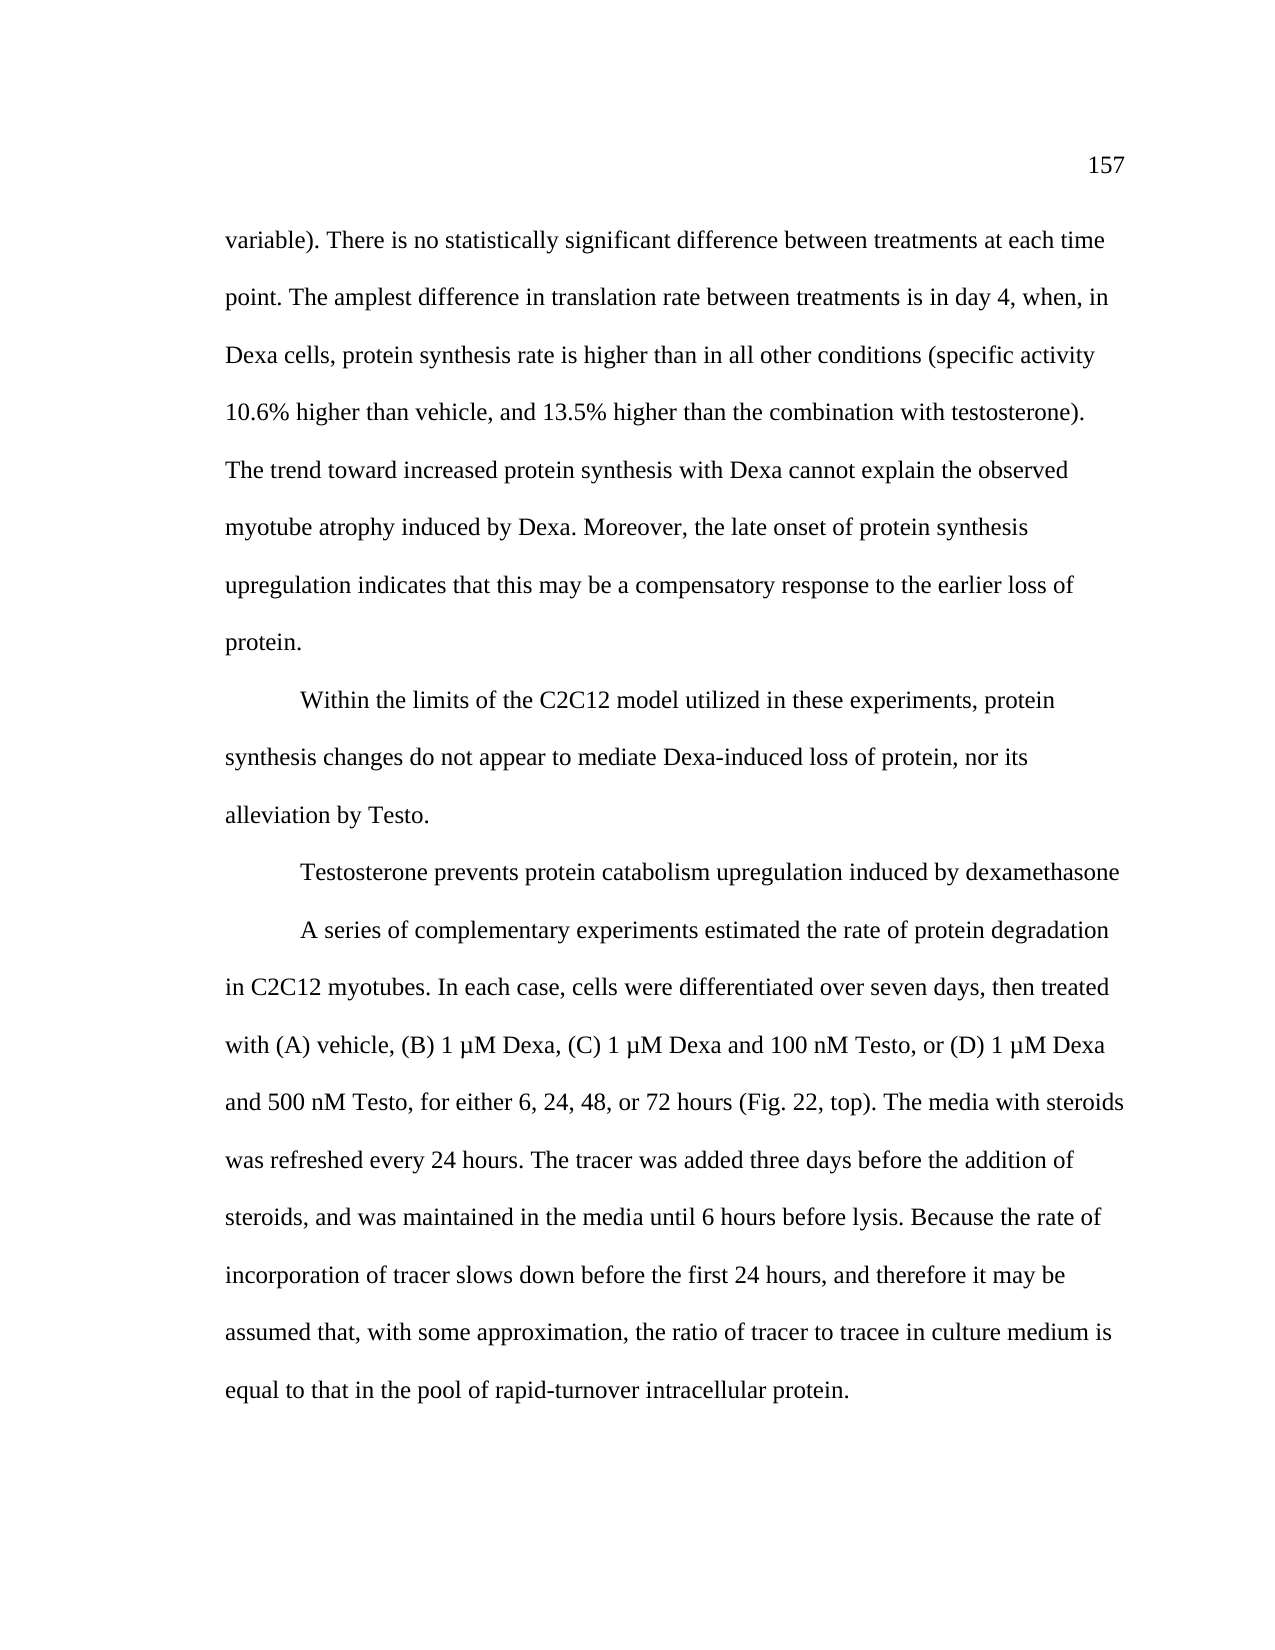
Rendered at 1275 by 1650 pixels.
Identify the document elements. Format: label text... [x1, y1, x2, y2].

text A series of complementary experiments estimated the rate of protein degradation in C2C12 myotubes. In each case, cells were differentiated over seven days, then treated with (A) vehicle, (B) 1 µM Dexa, (C) 1 µM Dexa and 100 nM Testo, or (D) 1 µM Dexa and 500 nM Testo, for either 6, 24, 48, or 72 hours (Fig. 22, top). The media with steroids was refreshed every 24 hours. The tracer was added three days before the addition of steroids, and was maintained in the media until 6 hours before lysis. Because the rate of incorporation of tracer slows down before the first 24 hours, and therefore it may be assumed that, with some approximation, the ratio of tracer to tracee in culture medium is equal to that in the pool of rapid-turnover intracellular protein. [225, 915, 1125, 1404]
text Within the limits of the C2C12 model utilized in these experiments, protein synthesis changes do not appear to mediate Dexa-induced loss of protein, nor its alleviation by Testo. [225, 685, 1125, 829]
text Testosterone prevents protein catabolism upregulation induced by dexamethasone [225, 857, 1125, 886]
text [225, 225, 1125, 656]
